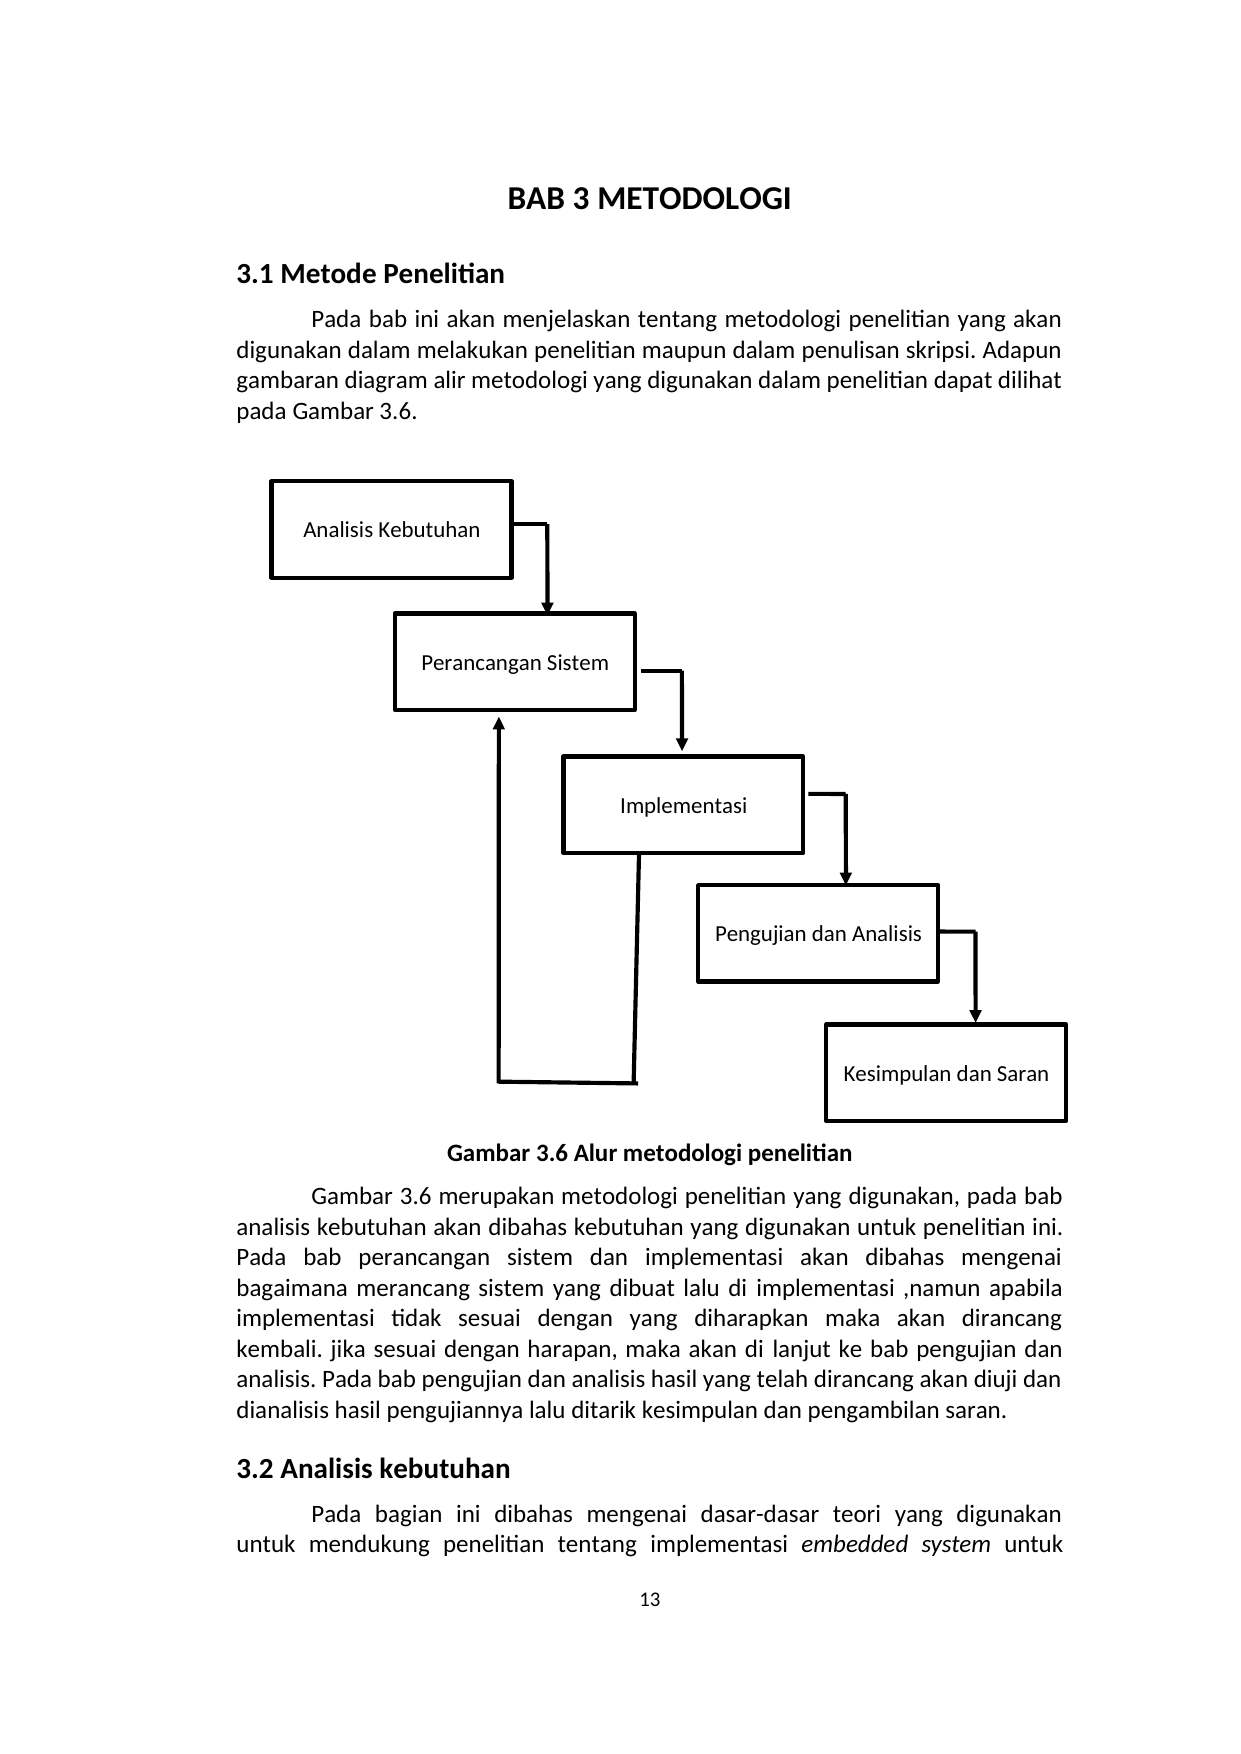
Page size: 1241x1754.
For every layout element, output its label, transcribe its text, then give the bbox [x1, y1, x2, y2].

subtitle METODOLOGI [236, 177, 1063, 218]
subtitle Metode Penelitian [236, 255, 1063, 291]
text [236, 1498, 1063, 1559]
subtitle Analisis kebutuhan [236, 1450, 1063, 1485]
